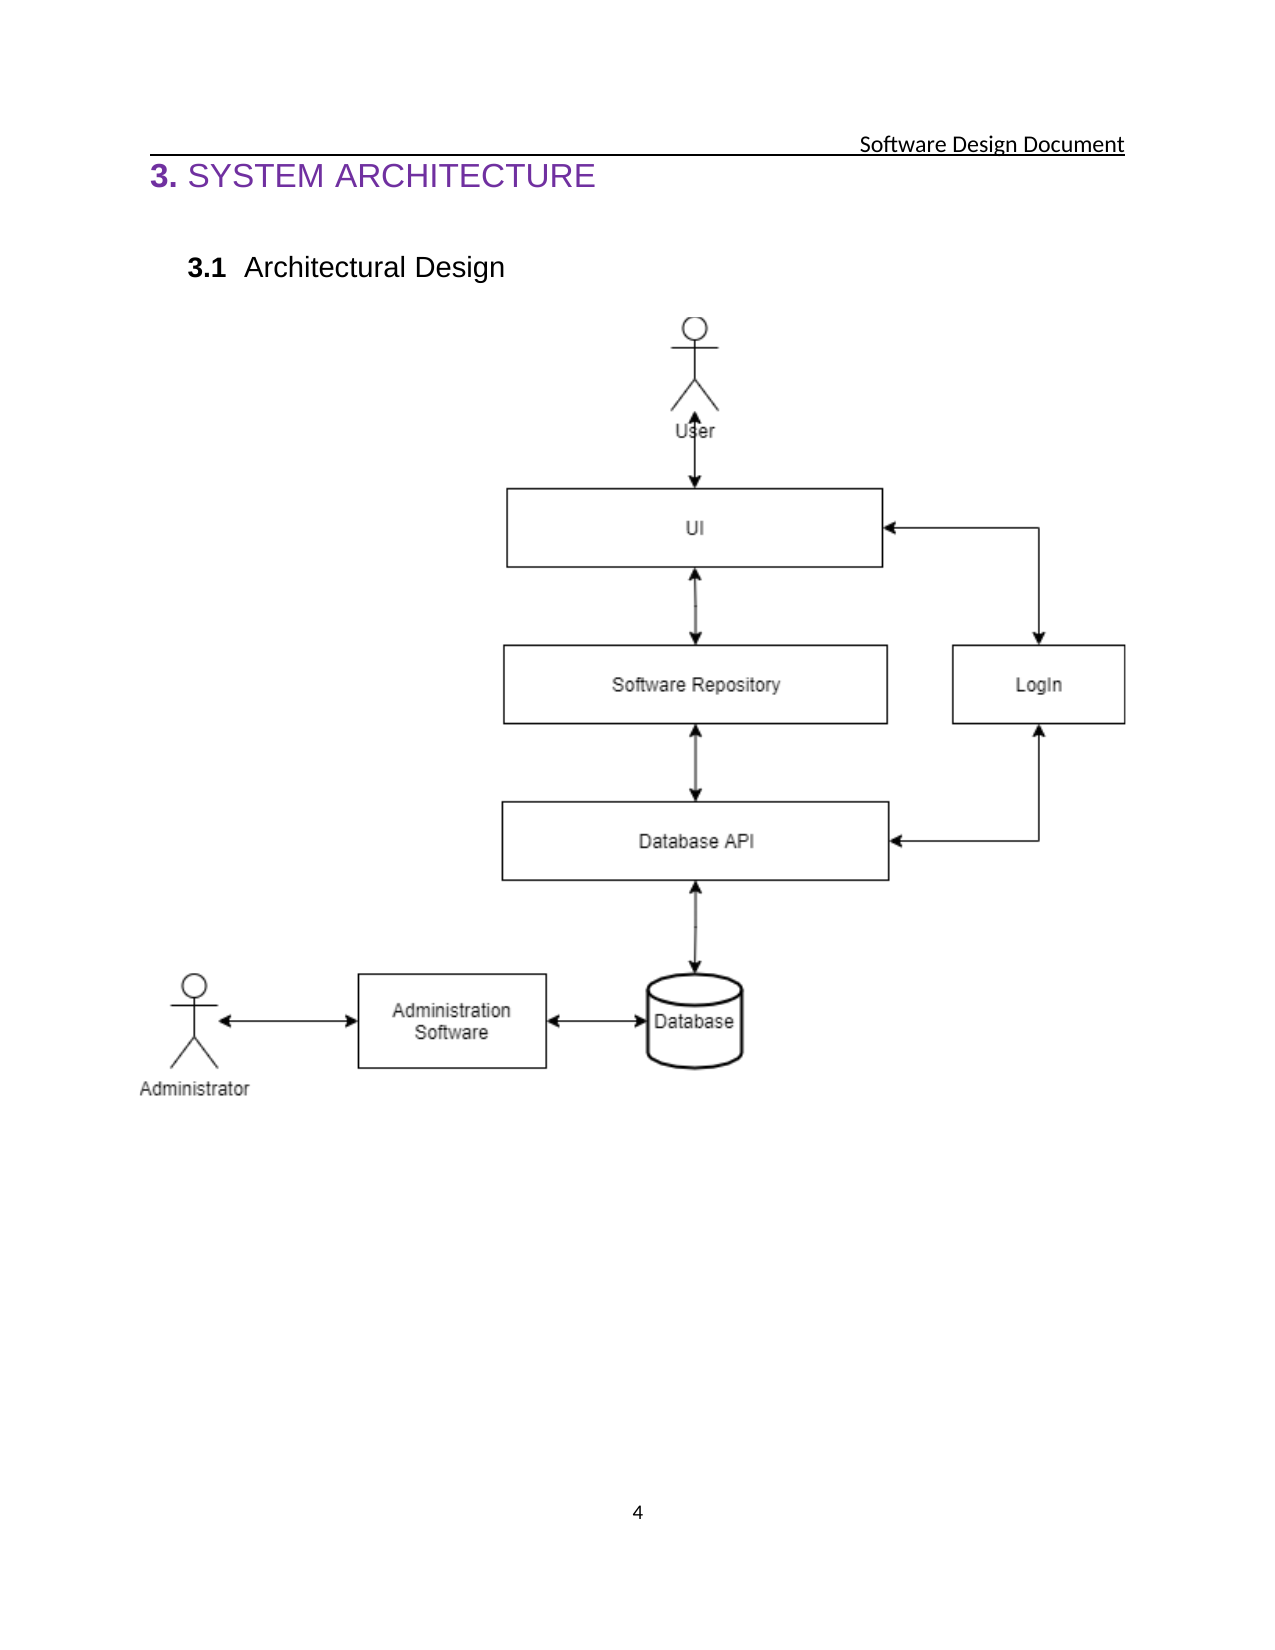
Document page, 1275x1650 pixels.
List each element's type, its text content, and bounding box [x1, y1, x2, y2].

subtitle SYSTEM ARCHITECTURE [150, 156, 1137, 195]
picture [139, 317, 1126, 1102]
subtitle Architectural Design [187, 250, 1137, 283]
